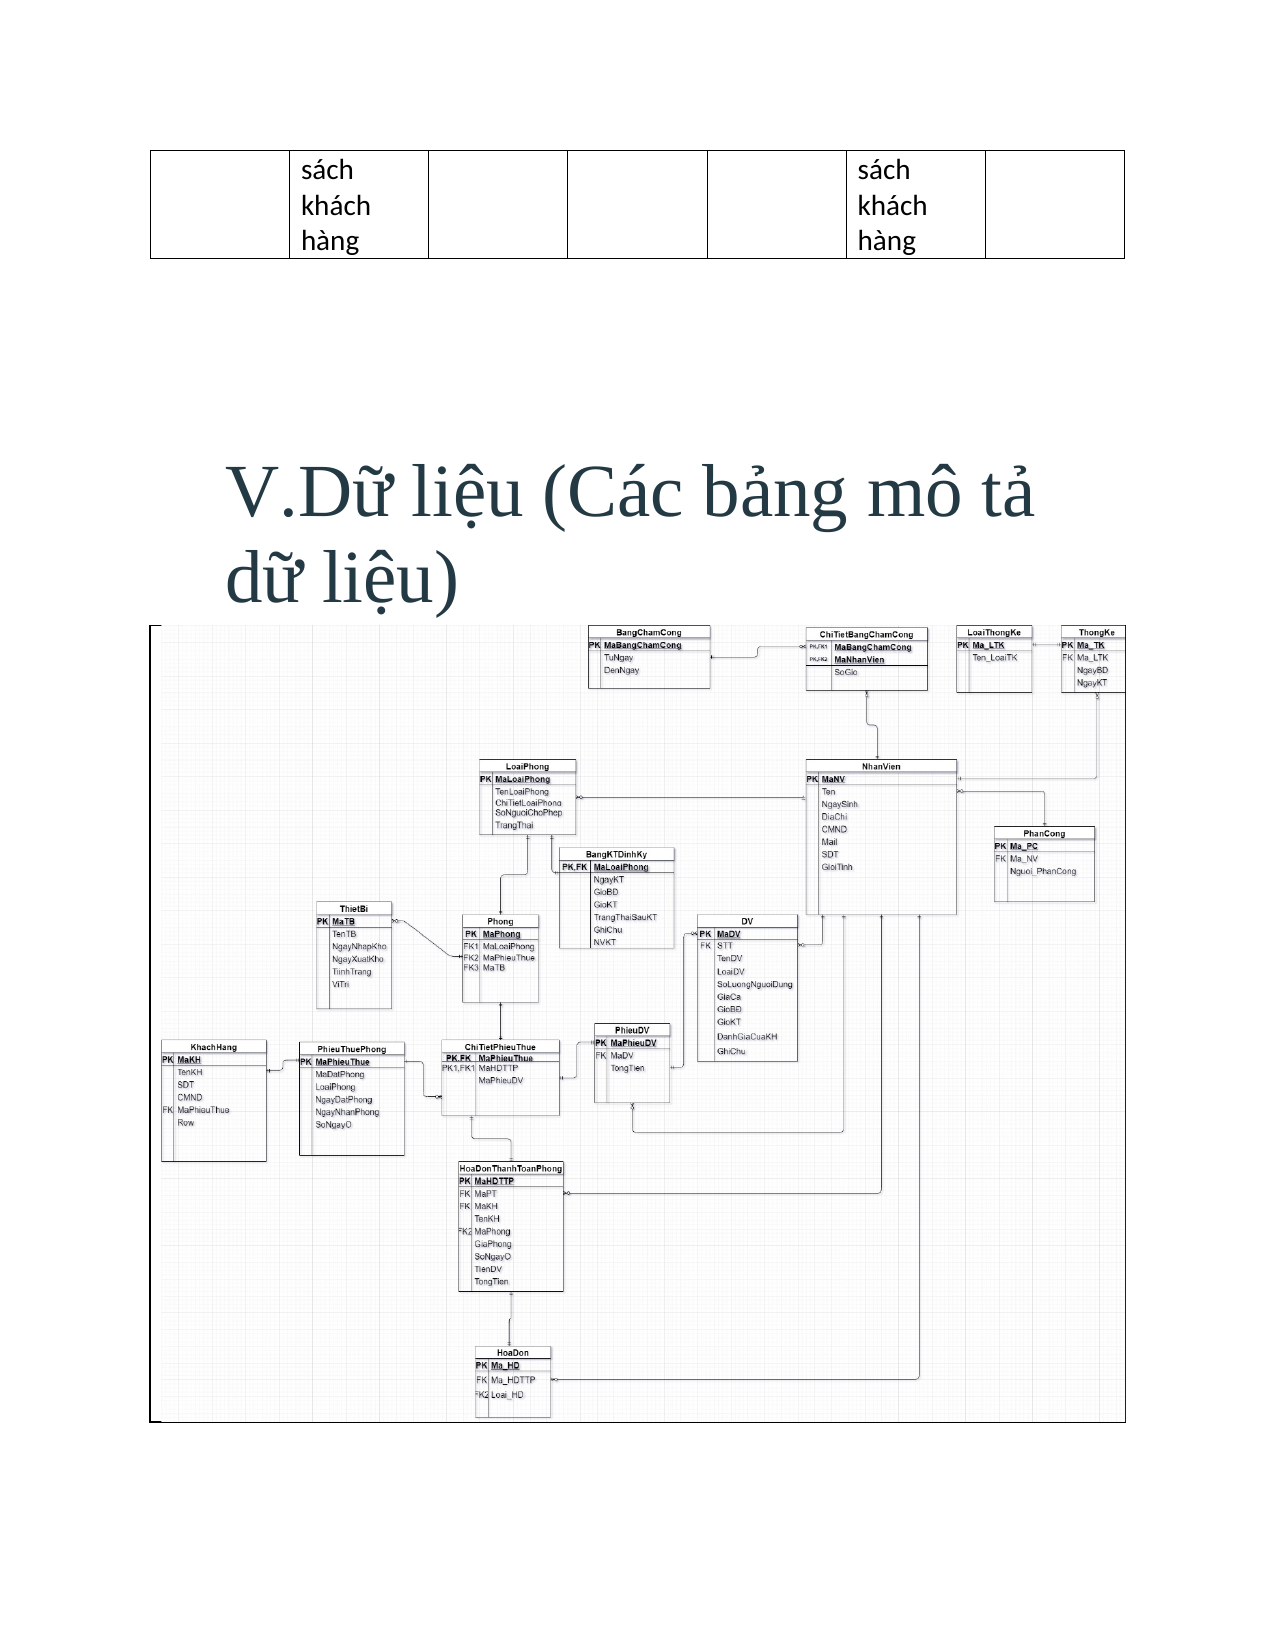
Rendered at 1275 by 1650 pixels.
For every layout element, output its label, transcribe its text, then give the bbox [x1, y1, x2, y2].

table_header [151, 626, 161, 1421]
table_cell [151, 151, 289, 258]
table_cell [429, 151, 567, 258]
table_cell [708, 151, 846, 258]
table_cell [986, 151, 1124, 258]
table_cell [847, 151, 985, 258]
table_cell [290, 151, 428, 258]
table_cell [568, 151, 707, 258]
subtitle V.Dữ liệu (Các bảng mô tả dữ liệu) [225, 446, 1125, 618]
picture [161, 625, 1125, 1422]
